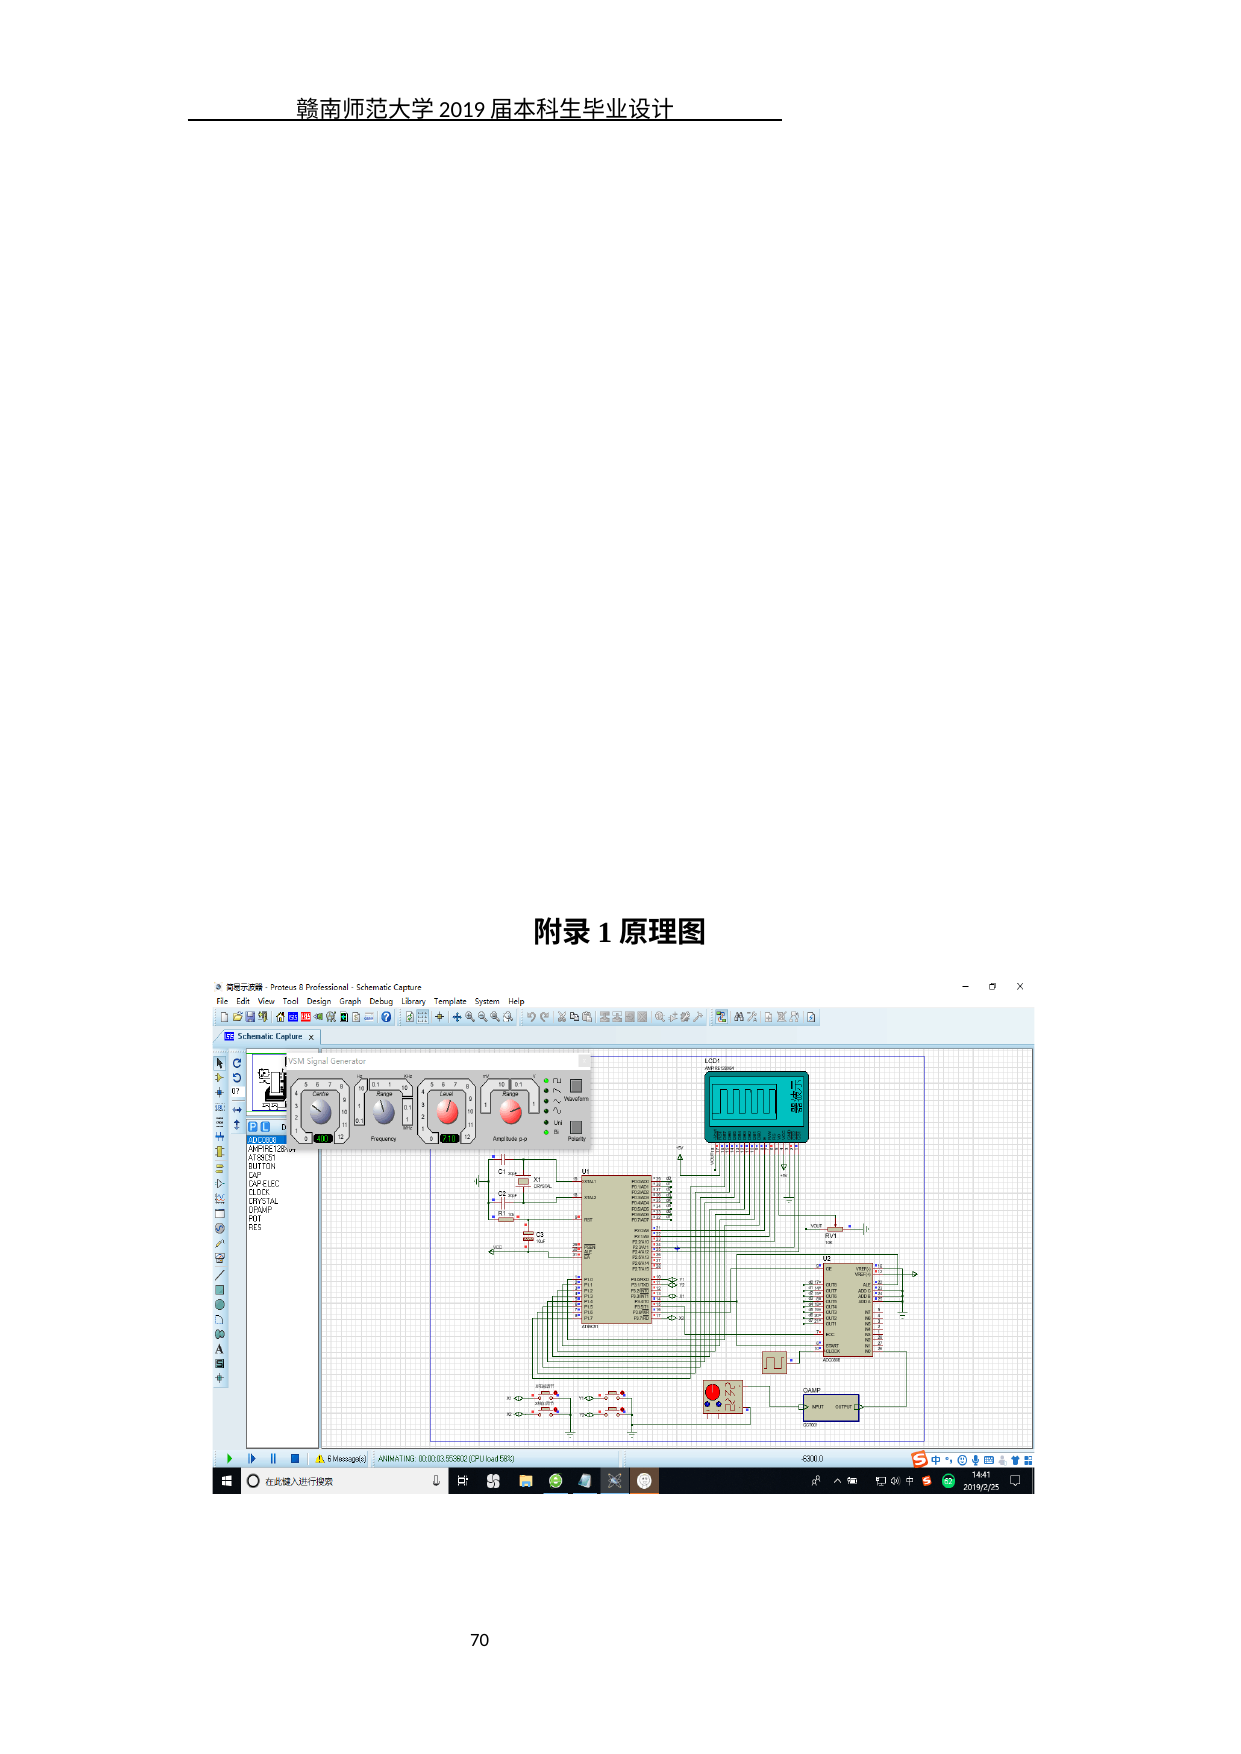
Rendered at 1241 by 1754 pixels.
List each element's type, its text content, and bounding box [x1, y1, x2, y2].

picture [212, 979, 1035, 1494]
text 附录1 原理图 [187, 897, 1053, 962]
